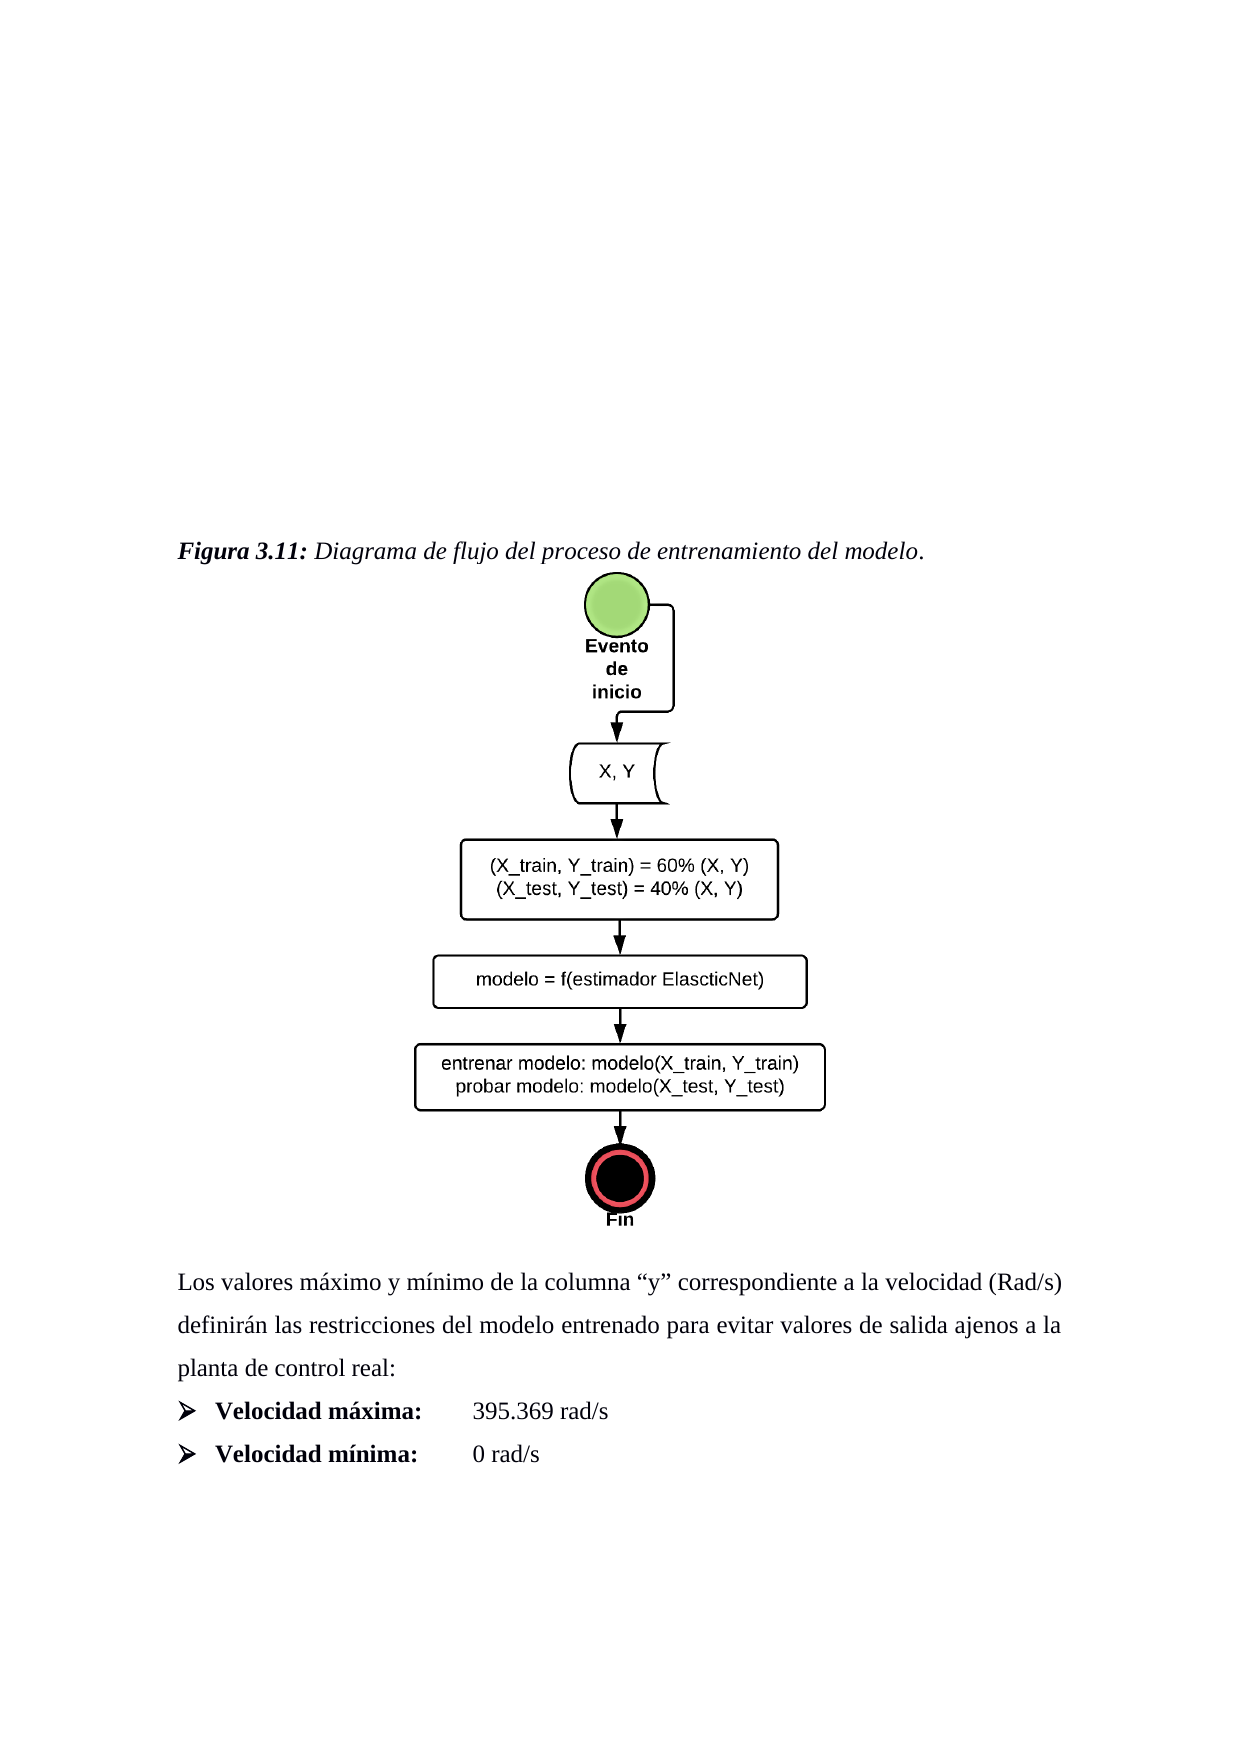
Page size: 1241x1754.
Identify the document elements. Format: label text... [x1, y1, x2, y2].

list Velocidad mínima: 0 rad/s [177, 1439, 1063, 1468]
text Los valores máximo y mínimo de la columna “y” correspondiente a la velocidad (Rad/s) definirán las restricciones del modelo entrenado para evitar valores de salida ajenos a la planta de control real: [177, 1267, 1063, 1382]
picture [403, 564, 837, 1239]
list Velocidad máxima: 395.369 rad/s [177, 1396, 1063, 1425]
text Figura 3.11: Diagrama de flujo del proceso de entrenamiento del modelo. [177, 536, 1063, 564]
